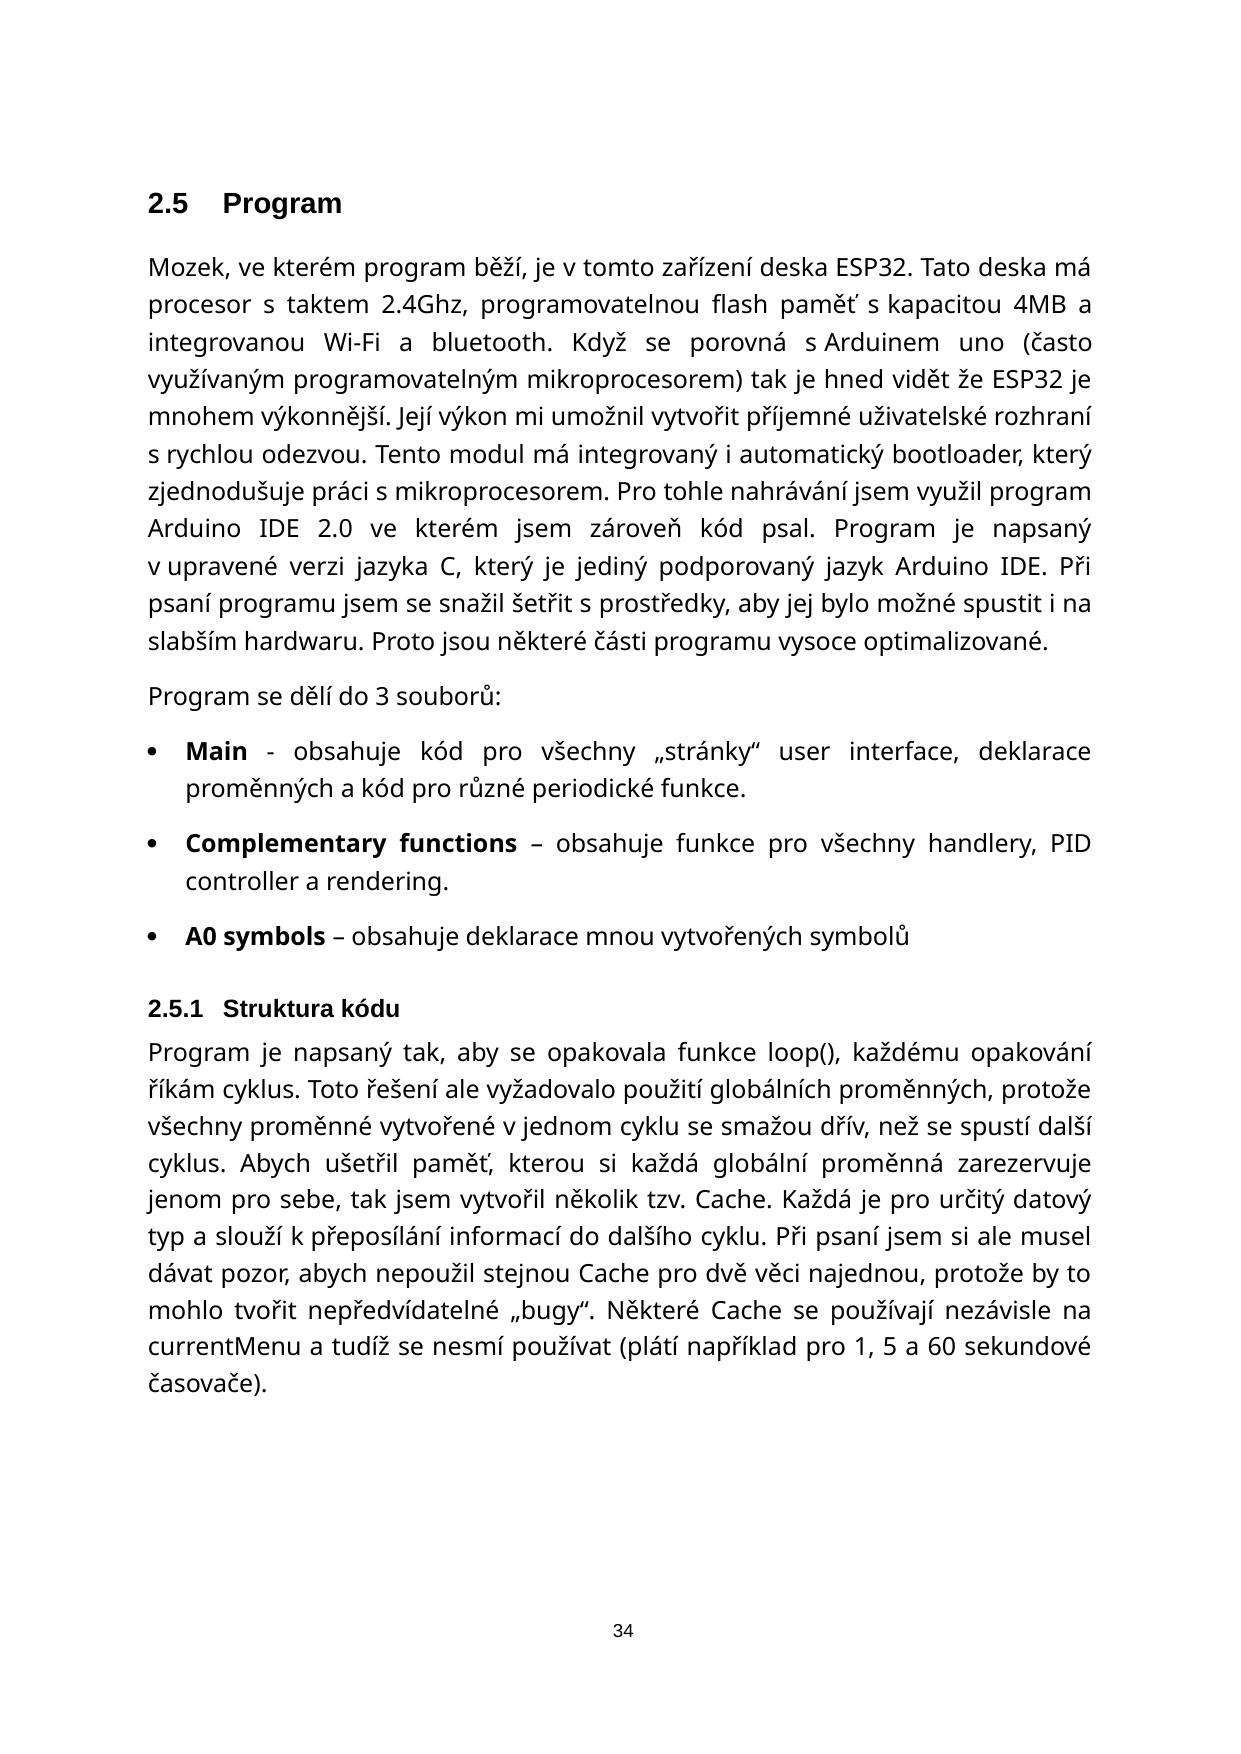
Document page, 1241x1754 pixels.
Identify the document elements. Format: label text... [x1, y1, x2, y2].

subtitle Struktura kódu [148, 994, 1093, 1023]
subtitle Program [148, 186, 1093, 219]
text Program se dělí do 3 souborů: [148, 678, 1093, 712]
text Program je napsaný tak, aby se opakovala funkce loop(), každému opakování říkám cyklus. Toto řešení ale vyžadovalo použití globálních proměnných, protože všechny proměnné vytvořené v jednom cyklu se smažou dřív, než se spustí další cyklus. Abych ušetřil paměť, kterou si každá globální proměnná zarezervuje jenom pro sebe, tak jsem vytvořil několik tzv. Cache. Každá je pro určitý datový typ a slouží k přeposílání informací do dalšího cyklu. Při psaní jsem si ale musel dávat pozor, abych nepoužil stejnou Cache pro dvě věci najednou, protože by to mohlo tvořit nepředvídatelné „bugy“. Některé Cache se používají nezávisle na currentMenu a tudíž se nesmí používat (plátí například pro 1, 5 a 60 sekundové časovače). [148, 1035, 1093, 1400]
list Complementary functions – obsahuje funkce pro všechny handlery, PID controller a rendering. [148, 826, 1093, 897]
text Mozek, ve kterém program běží, je v tomto zařízení deska ESP32. Tato deska má procesor s taktem 2.4Ghz, programovatelnou flash paměť s kapacitou 4MB a integrovanou Wi-Fi a bluetooth. Když se porovná s Arduinem uno (často využívaným programovatelným mikroprocesorem) tak je hned vidět že ESP32 je mnohem výkonnější. Její výkon mi umožnil vytvořit příjemné uživatelské rozhraní s rychlou odezvou. Tento modul má integrovaný i automatický bootloader, který zjednodušuje práci s mikroprocesorem. Pro tohle nahrávání jsem využil program Arduino IDE 2.0 ve kterém jsem zároveň kód psal. Program je napsaný v upravené verzi jazyka C, který je jediný podporovaný jazyk Arduino IDE. Při psaní programu jsem se snažil šetřit s prostředky, aby jej bylo možné spustit i na slabším hardwaru. Proto jsou některé části programu vysoce optimalizované. [148, 249, 1093, 657]
list A0 symbols – obsahuje deklarace mnou vytvořených symbolů [148, 918, 1093, 953]
list Main - obsahuje kód pro všechny „stránky“ user interface, deklarace proměnných a kód pro různé periodické funkce. [148, 733, 1093, 805]
